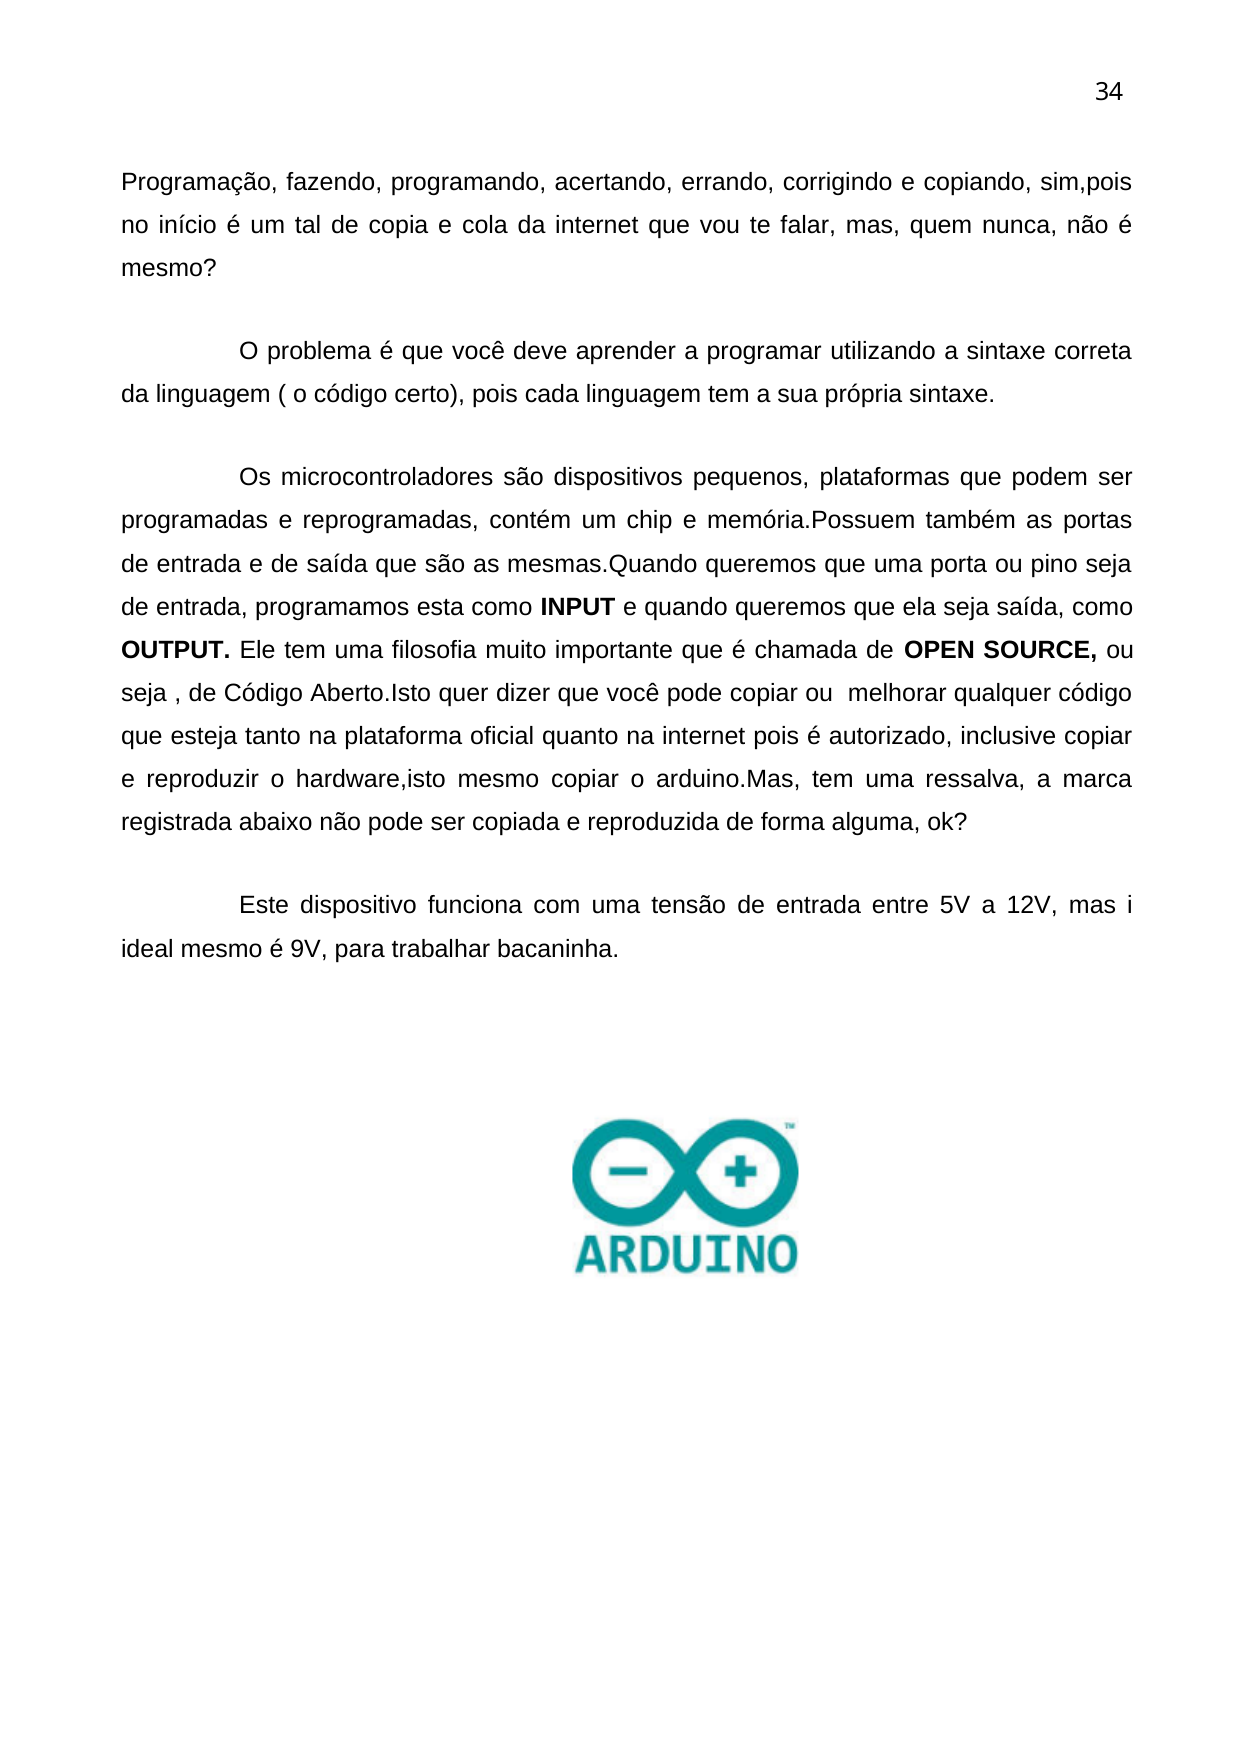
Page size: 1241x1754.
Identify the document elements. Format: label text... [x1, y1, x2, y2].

text Este dispositivo funciona com uma tensão de entrada entre 5V a 12V, mas i ideal mesmo é 9V, para trabalhar bacaninha. [121, 890, 1134, 962]
text O problema é que você deve aprender a programar utilizando a sintaxe correta da linguagem ( o código certo), pois cada linguagem tem a sua própria sintaxe. [121, 336, 1134, 408]
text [121, 167, 1134, 282]
text Os microcontroladores são dispositivos pequenos, plataformas que podem ser programadas e reprogramadas, contém um chip e memória.Possuem também as portas de entrada e de saída que são as mesmas.Quando queremos que uma porta ou pino seja de entrada, programamos esta como INPUT e quando queremos que ela seja saída, como OUTPUT. Ele tem uma filosofia muito importante que é chamada de OPEN SOURCE, ou seja , de Código Aberto.Isto quer dizer que você pode copiar ou melhorar qualquer código que esteja tanto na plataforma oficial quanto na internet pois é autorizado, inclusive copiar e reproduzir o hardware,isto mesmo copiar o arduino.Mas, tem uma ressalva, a marca registrada abaixo não pode ser copiada e reproduzida de forma alguma, ok? [121, 462, 1134, 836]
picture [568, 1099, 805, 1288]
